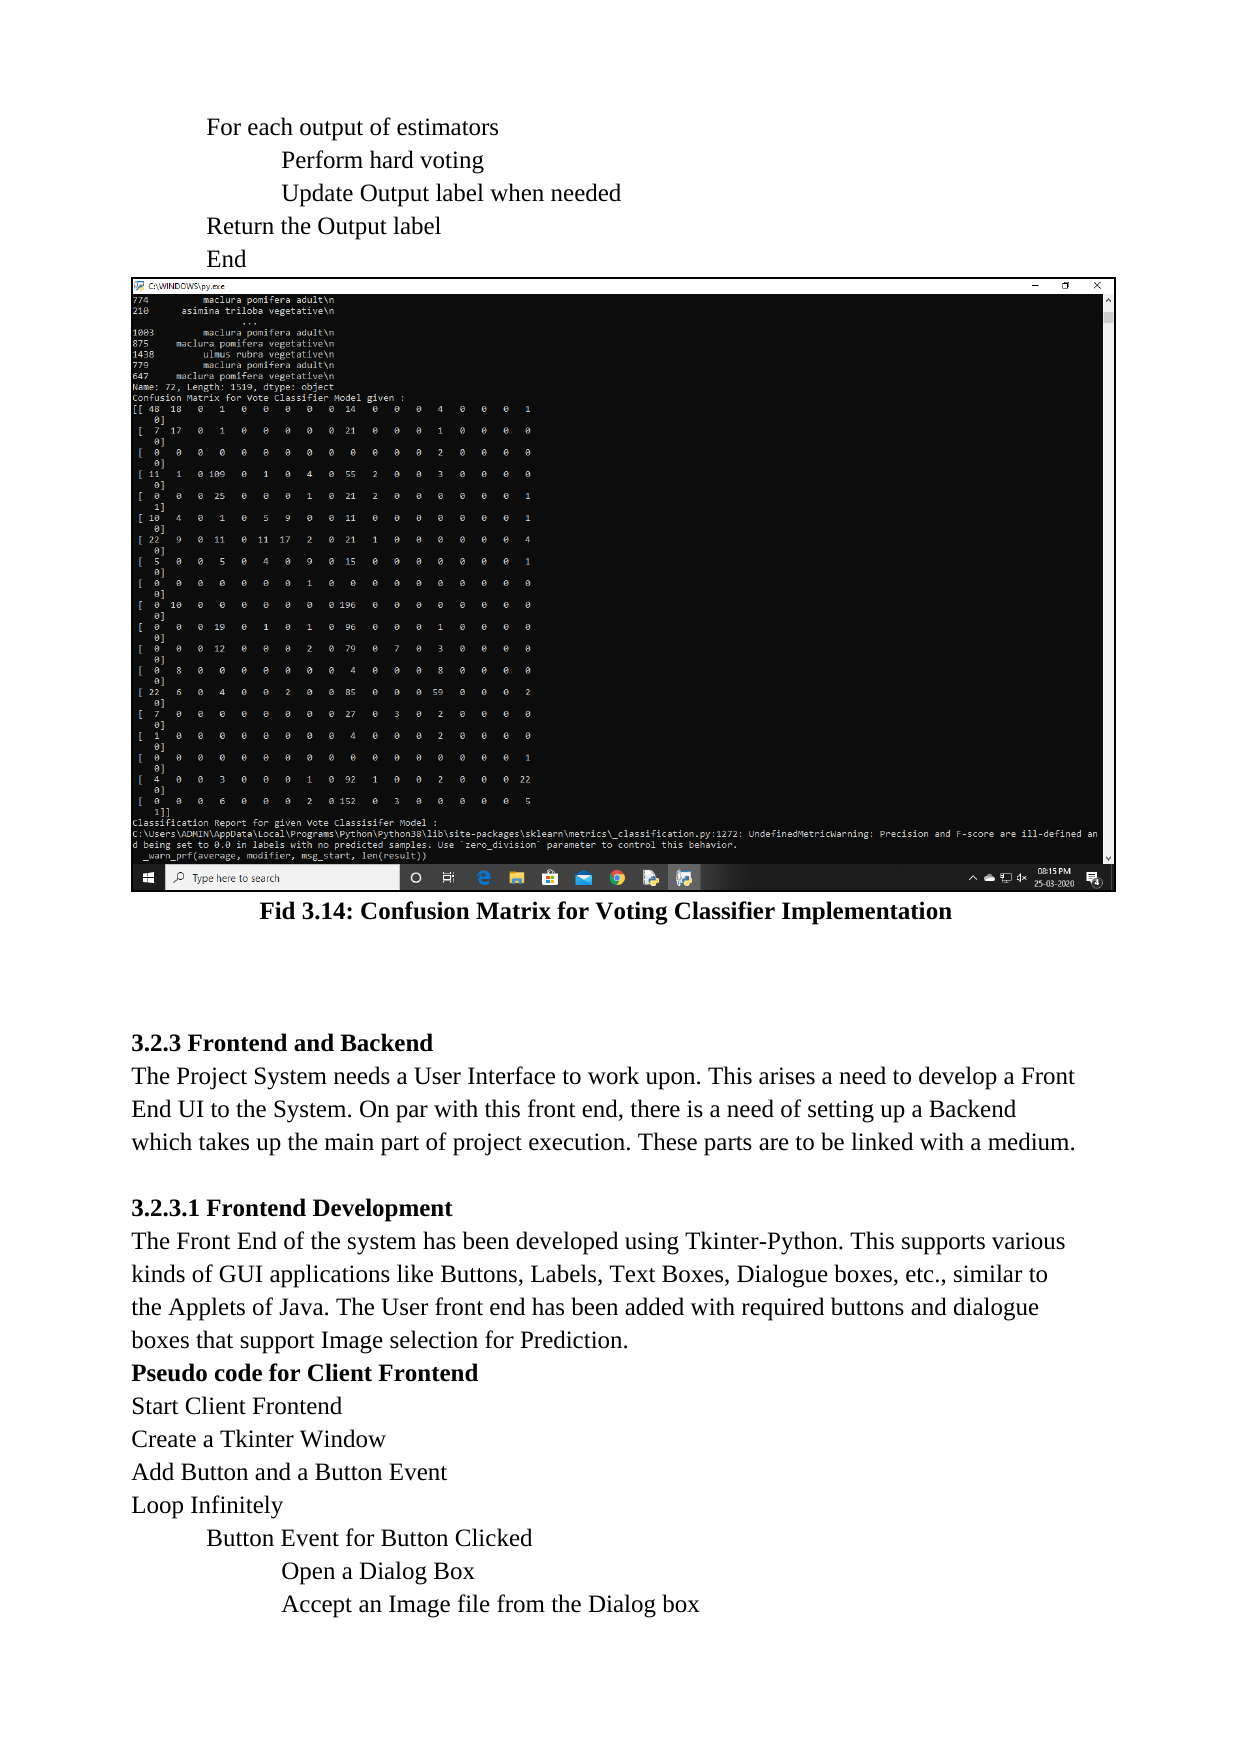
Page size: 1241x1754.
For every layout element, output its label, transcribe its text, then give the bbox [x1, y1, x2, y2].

text End [131, 244, 1081, 273]
text Create a Tkinter Window [131, 1424, 1081, 1453]
text The Project System needs a User Interface to work upon. This arises a need to develop a Front End UI to the System. On par with this front end, there is a need of setting up a Backend which takes up the main part of project execution. These parts are to be linked with a medium. [131, 1061, 1081, 1156]
text 3.2.3 Frontend and Backend [131, 1028, 1081, 1057]
text Add Button and a Button Event [131, 1457, 1081, 1486]
text Pseudo code for Client Frontend [131, 1358, 1081, 1387]
text Start Client Frontend [131, 1391, 1081, 1420]
text Open a Dialog Box [131, 1556, 1081, 1585]
text Fid 3.14: Confusion Matrix for Voting Classifier Implementation [131, 896, 1081, 924]
text Loop Infinitely [131, 1490, 1081, 1519]
text Accept an Image file from the Dialog box [131, 1589, 1081, 1618]
text Button Event for Button Clicked [131, 1523, 1081, 1552]
text Return the Output label [131, 211, 1081, 240]
text The Front End of the system has been developed using Tkinter-Python. This supports various kinds of GUI applications like Buttons, Labels, Text Boxes, Dialogue boxes, etc., similar to the Applets of Java. The User front end has been added with required buttons and dialogue boxes that support Image selection for Prediction. [131, 1226, 1081, 1354]
text 3.2.3.1 Frontend Development [131, 1193, 1081, 1222]
text For each output of estimators [131, 112, 1081, 141]
picture [133, 279, 1114, 890]
text Update Output label when needed [131, 178, 1081, 207]
text Perform hard voting [131, 145, 1081, 174]
